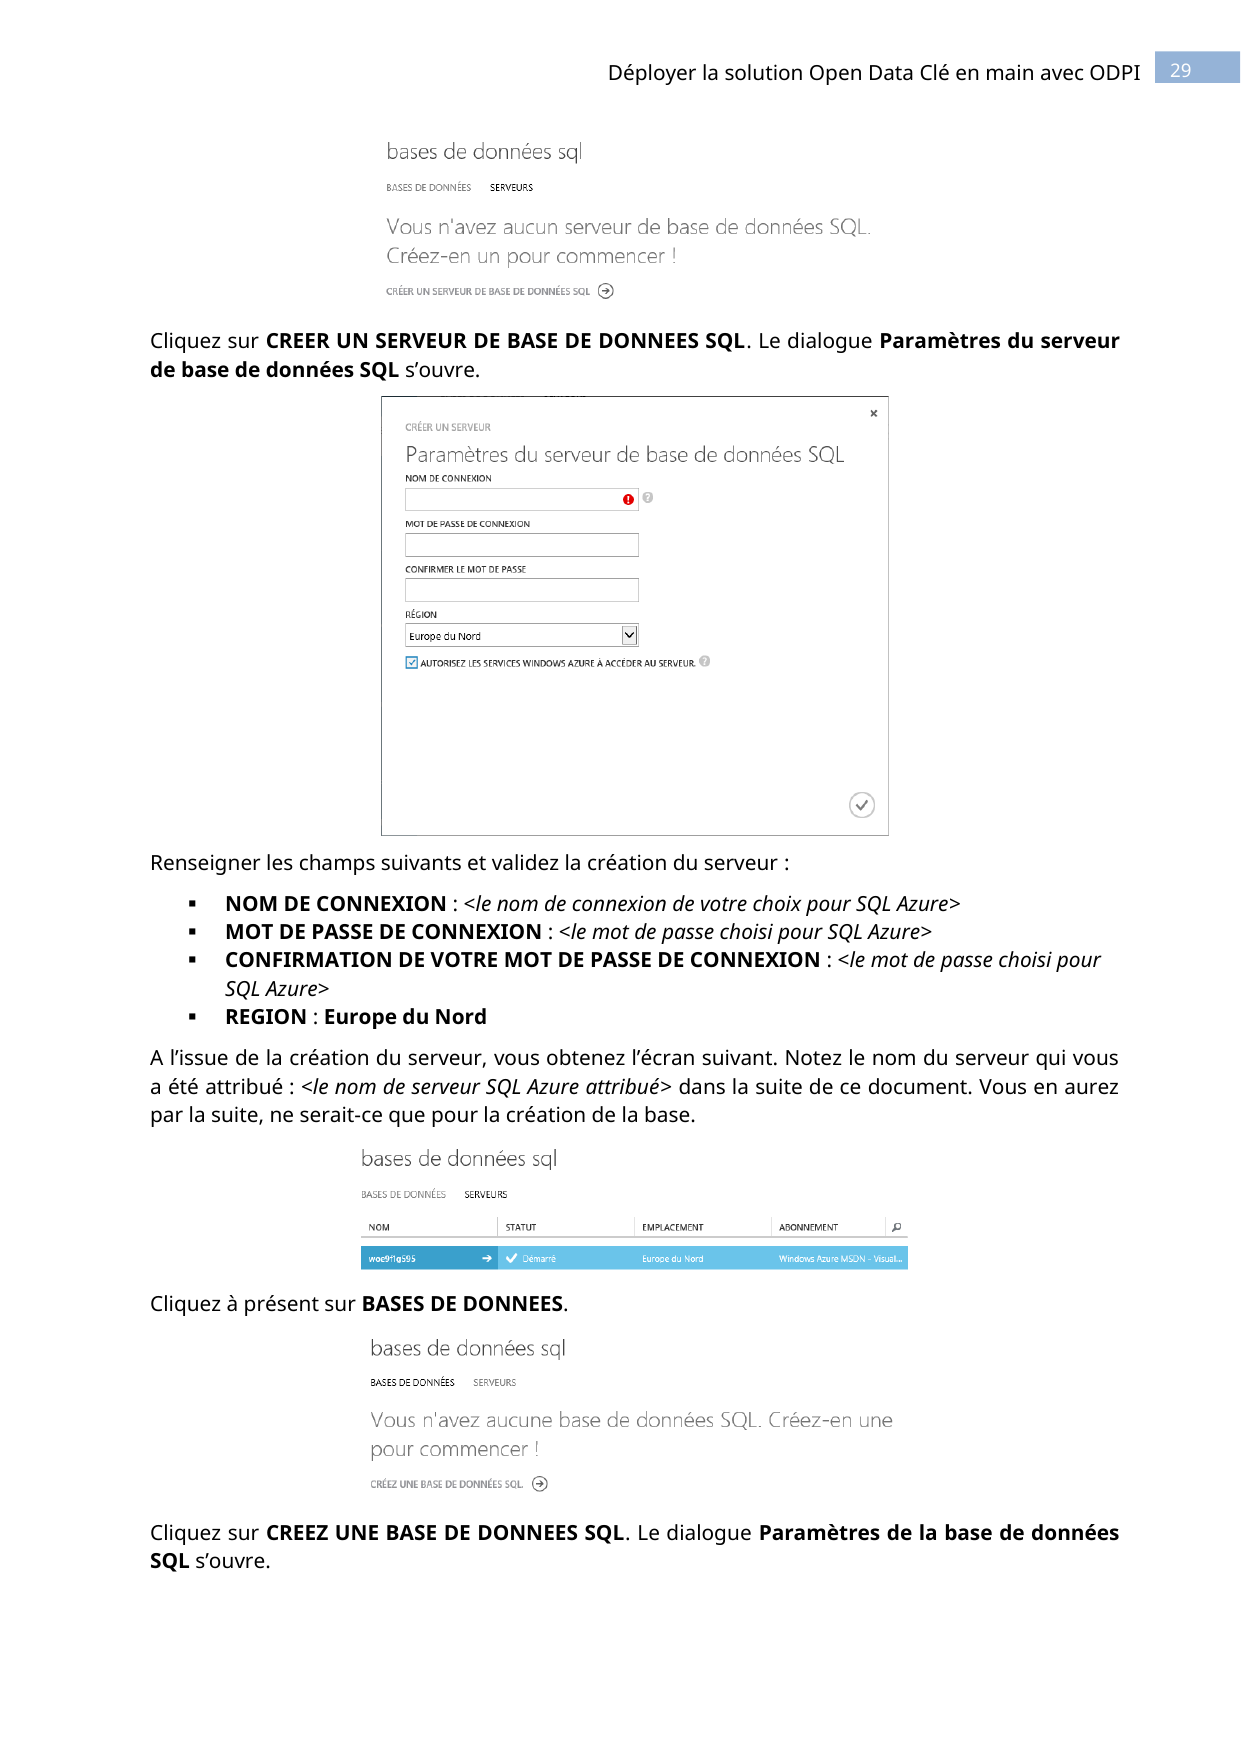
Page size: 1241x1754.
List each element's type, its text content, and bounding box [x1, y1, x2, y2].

list CONFIRMATION DE VOTRE MOT DE PASSE DE CONNEXION : <le mot de passe choisi pour SQL Azure> [187, 946, 1120, 1002]
text Renseigner les champs suivants et validez la création du serveur : [150, 848, 1120, 876]
picture [381, 395, 889, 836]
text Cliquez à présent sur BASES DE DONNEES. [150, 1289, 1120, 1318]
picture [375, 135, 895, 314]
text Cliquez sur CREER UN SERVEUR DE BASE DE DONNEES SQL. Le dialogue Paramètres du serveur de base de données SQL s’ouvre. [150, 326, 1120, 383]
text A l’issue de la création du serveur, vous obtenez l’écran suivant. Notez le nom du serveur qui vous a été attribué : <le nom de serveur SQL Azure attribué> dans la suite de ce document. Vous en aurez par la suite, ne serait-ce que pour la création de la base. [150, 1043, 1120, 1129]
list NOM DE CONNEXION : <le nom de connexion de votre choix pour SQL Azure> [187, 889, 1120, 917]
text Cliquez sur CREEZ UNE BASE DE DONNEES SQL. Le dialogue Paramètres de la base de données SQL s’ouvre. [150, 1518, 1120, 1574]
picture [361, 1330, 910, 1506]
picture [352, 1141, 918, 1277]
list REGION : Europe du Nord [187, 1002, 1120, 1031]
list MOT DE PASSE DE CONNEXION : <le mot de passe choisi pour SQL Azure> [187, 917, 1120, 946]
